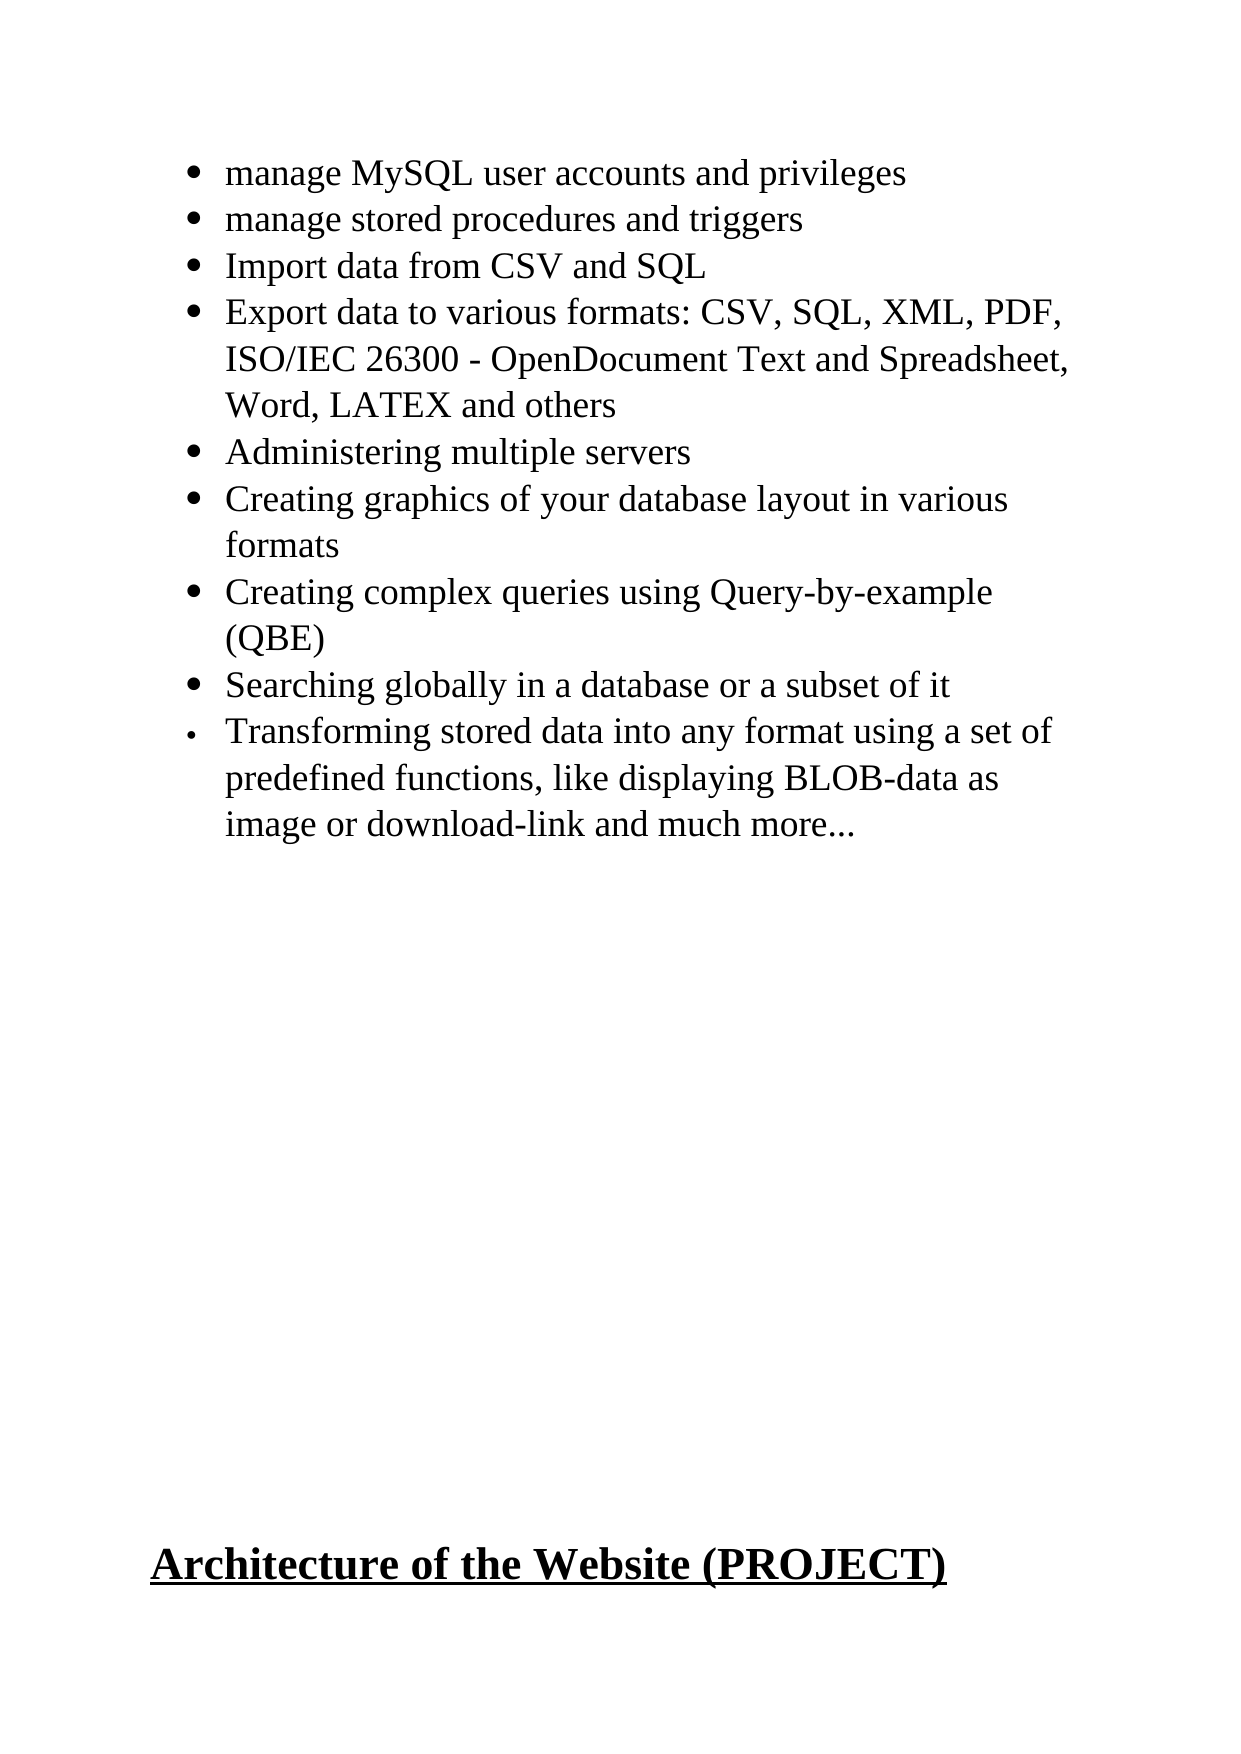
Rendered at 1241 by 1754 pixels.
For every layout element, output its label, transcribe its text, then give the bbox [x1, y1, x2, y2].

list Import data from CSV and SQL [187, 243, 1090, 286]
list manage stored procedures and triggers [187, 197, 1090, 240]
list Creating complex queries using Query-by-example (QBE) [187, 569, 1090, 659]
list Administering multiple servers [187, 429, 1090, 472]
list Creating graphics of your database layout in various formats [187, 476, 1090, 566]
text Architecture of the Website (PROJECT) [150, 1537, 1090, 1589]
list Transforming stored data into any format using a set of predefined functions, like displaying BLOB-data as image or download-link and much more... [187, 709, 1090, 845]
list Searching globally in a database or a subset of it [187, 662, 1090, 705]
list Export data to various formats: CSV, SQL, XML, PDF, ISO/IEC 26300 - OpenDocument Text and Spreadsheet, Word, LATEX and others [187, 290, 1090, 426]
list manage MySQL user accounts and privileges [187, 150, 1090, 193]
